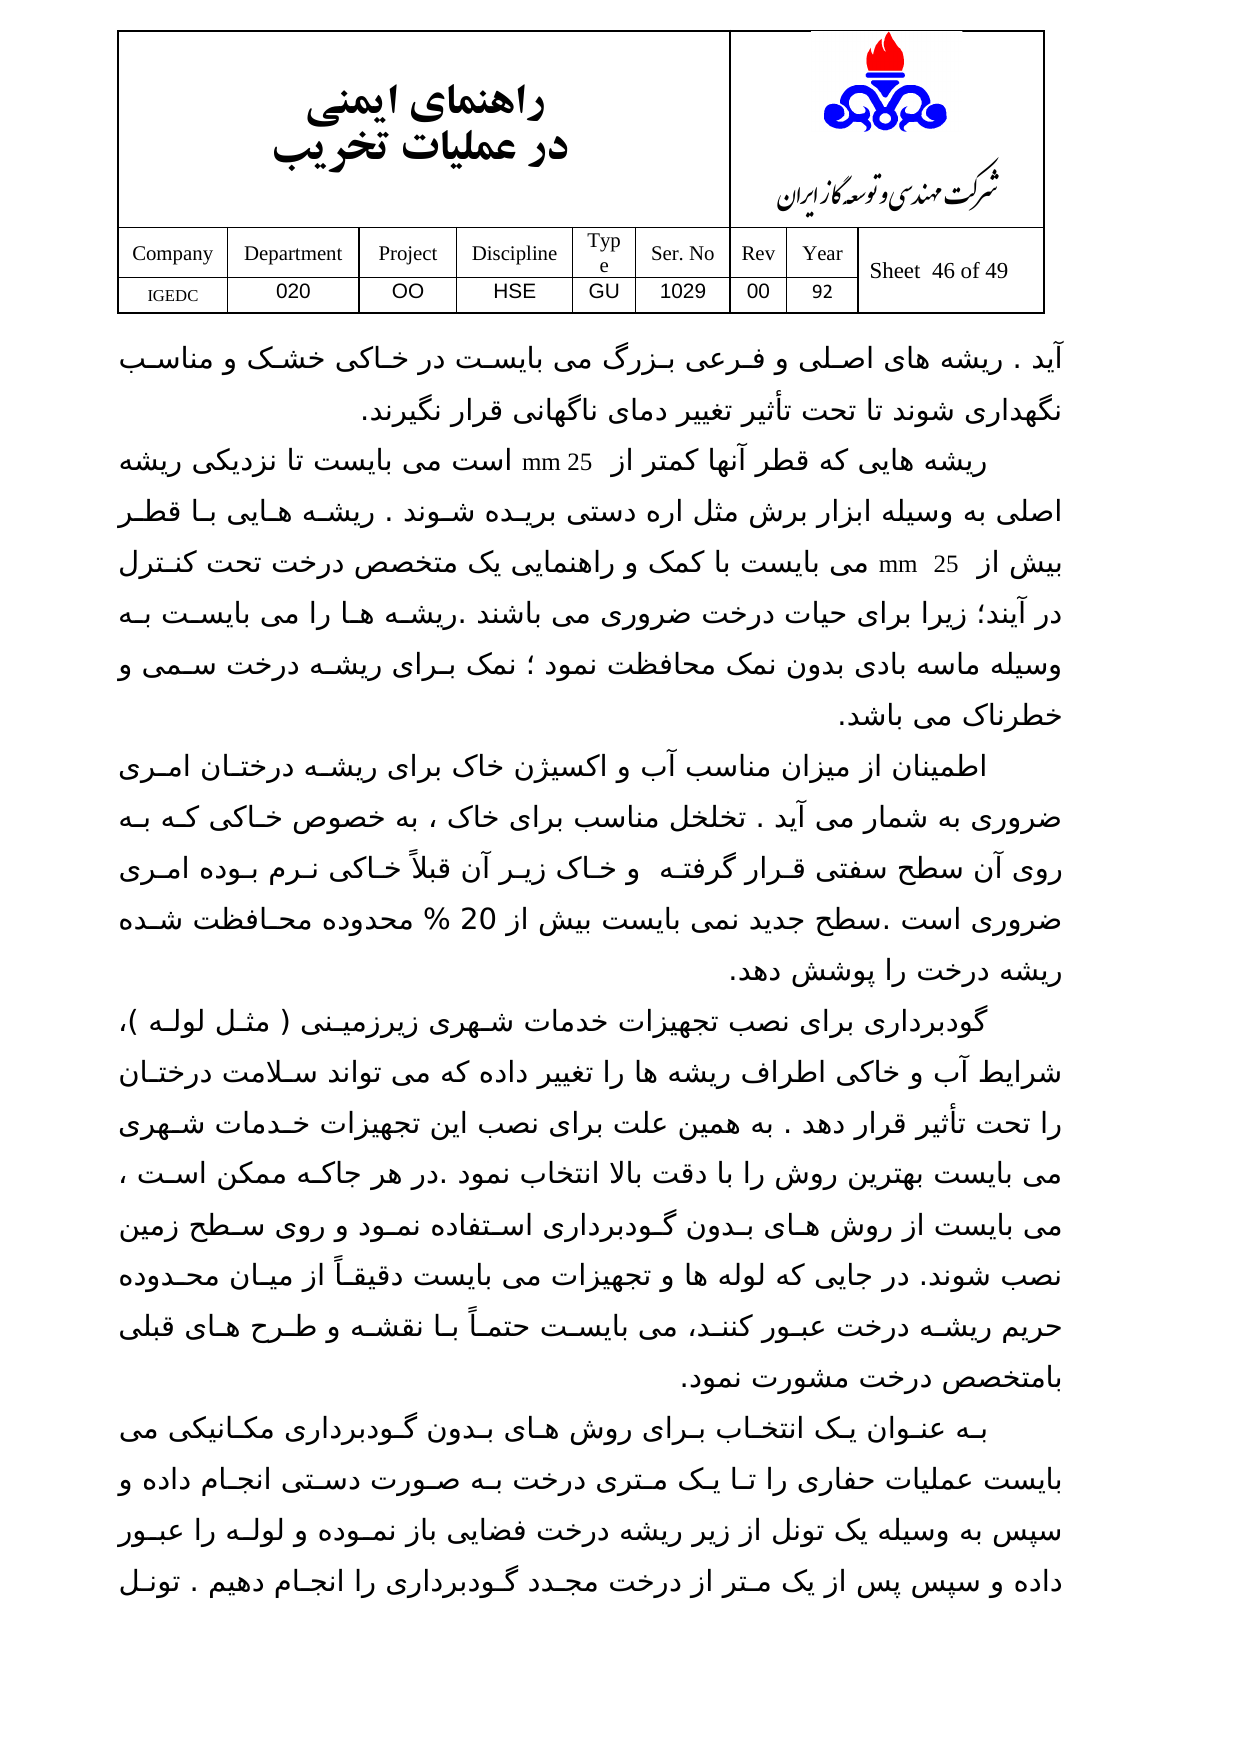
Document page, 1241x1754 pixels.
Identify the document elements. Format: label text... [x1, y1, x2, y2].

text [118, 1412, 1063, 1598]
text اطمینان از میزان مناسب آب و اکسیژن خاک برای ریشه درختان امری ضروری به شمار می آید . تخلخل مناسب برای خاک ، به خصوص خاکی که به روی آن سطح سفتی قرار گرفته و خاک زیر آن قبلاً خاکی نرم بوده امری ضروری است .سطح جدید نمی بایست بیش از 20 % محدوده محافظت شده ریشه درخت را پوشش دهد. [118, 749, 1063, 987]
text ریشه هایی که قطر آنها کمتر از mm 25 است می بایست تا نزدیکی ریشه اصلی به وسیله ابزار برش مثل اره دستی بریده شوند . ریشه هایی با قطر بیش از mm 25 می بایست با کمک و راهنمایی یک متخصص درخت تحت کنترل در آیند؛ زیرا برای حیات درخت ضروری می باشند .ریشه ها را می بایست به وسیله ماسه بادی بدون نمک محافظت نمود ؛ نمک برای ریشه درخت سمی و خطرناک می باشد. [118, 444, 1063, 732]
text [118, 342, 1063, 427]
picture [811, 31, 963, 132]
text گودبرداری برای نصب تجهیزات خدمات شهری زیرزمینی ( مثل لوله )، شرایط آب و خاکی اطراف ریشه ها را تغییر داده که می تواند سلامت درختان را تحت تأثیر قرار دهد . به همین علت برای نصب این تجهیزات خدمات شهری می بایست بهترین روش را با دقت بالا انتخاب نمود .در هر جاکه ممکن است ، می بایست از روش های بدون گودبرداری استفاده نمود و روی سطح زمین نصب شوند. در جایی که لوله ها و تجهیزات می بایست دقیقاً از میان محدوده حریم ریشه درخت عبور کنند، می بایست حتماً با نقشه و طرح های قبلی بامتخصص درخت مشورت نمود. [118, 1004, 1063, 1394]
